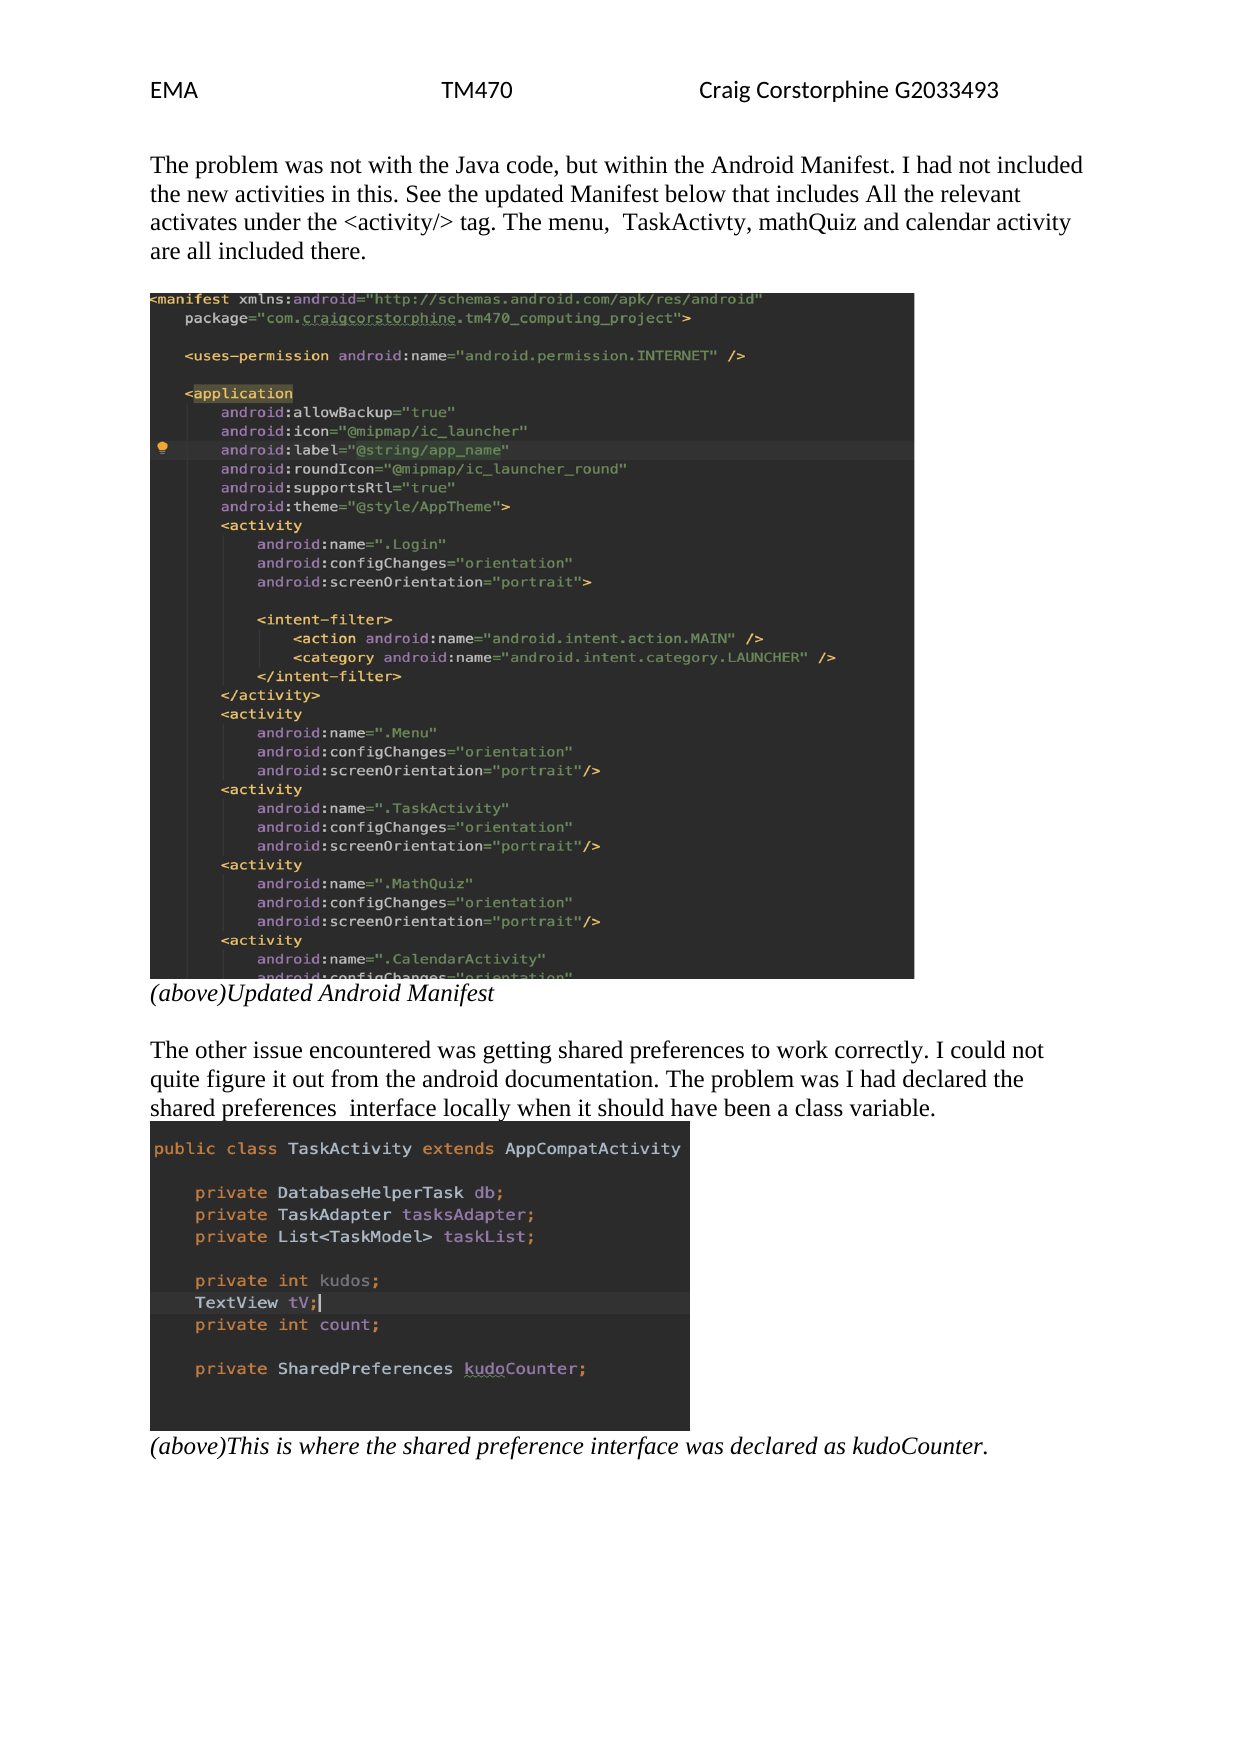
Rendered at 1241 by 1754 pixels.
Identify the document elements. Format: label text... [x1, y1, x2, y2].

picture [150, 1121, 690, 1431]
text (above)This is where the shared preference interface was declared as kudoCounter. [150, 1431, 1090, 1459]
text The other issue encountered was getting shared preferences to work correctly. I could not quite figure it out from the android documentation. The problem was I had declared the shared preferences interface locally when it should have been a class variable. [150, 1036, 1090, 1122]
picture [150, 293, 915, 979]
text (above)Updated Android Manifest [150, 978, 1090, 1007]
text The problem was not with the Java code, but within the Android Manifest. I had not included the new activities in this. See the updated Manifest below that includes All the relevant activates under the <activity/> tag. The menu, TaskActivty, mathQuiz and calendar activity are all included there. [150, 150, 1090, 265]
